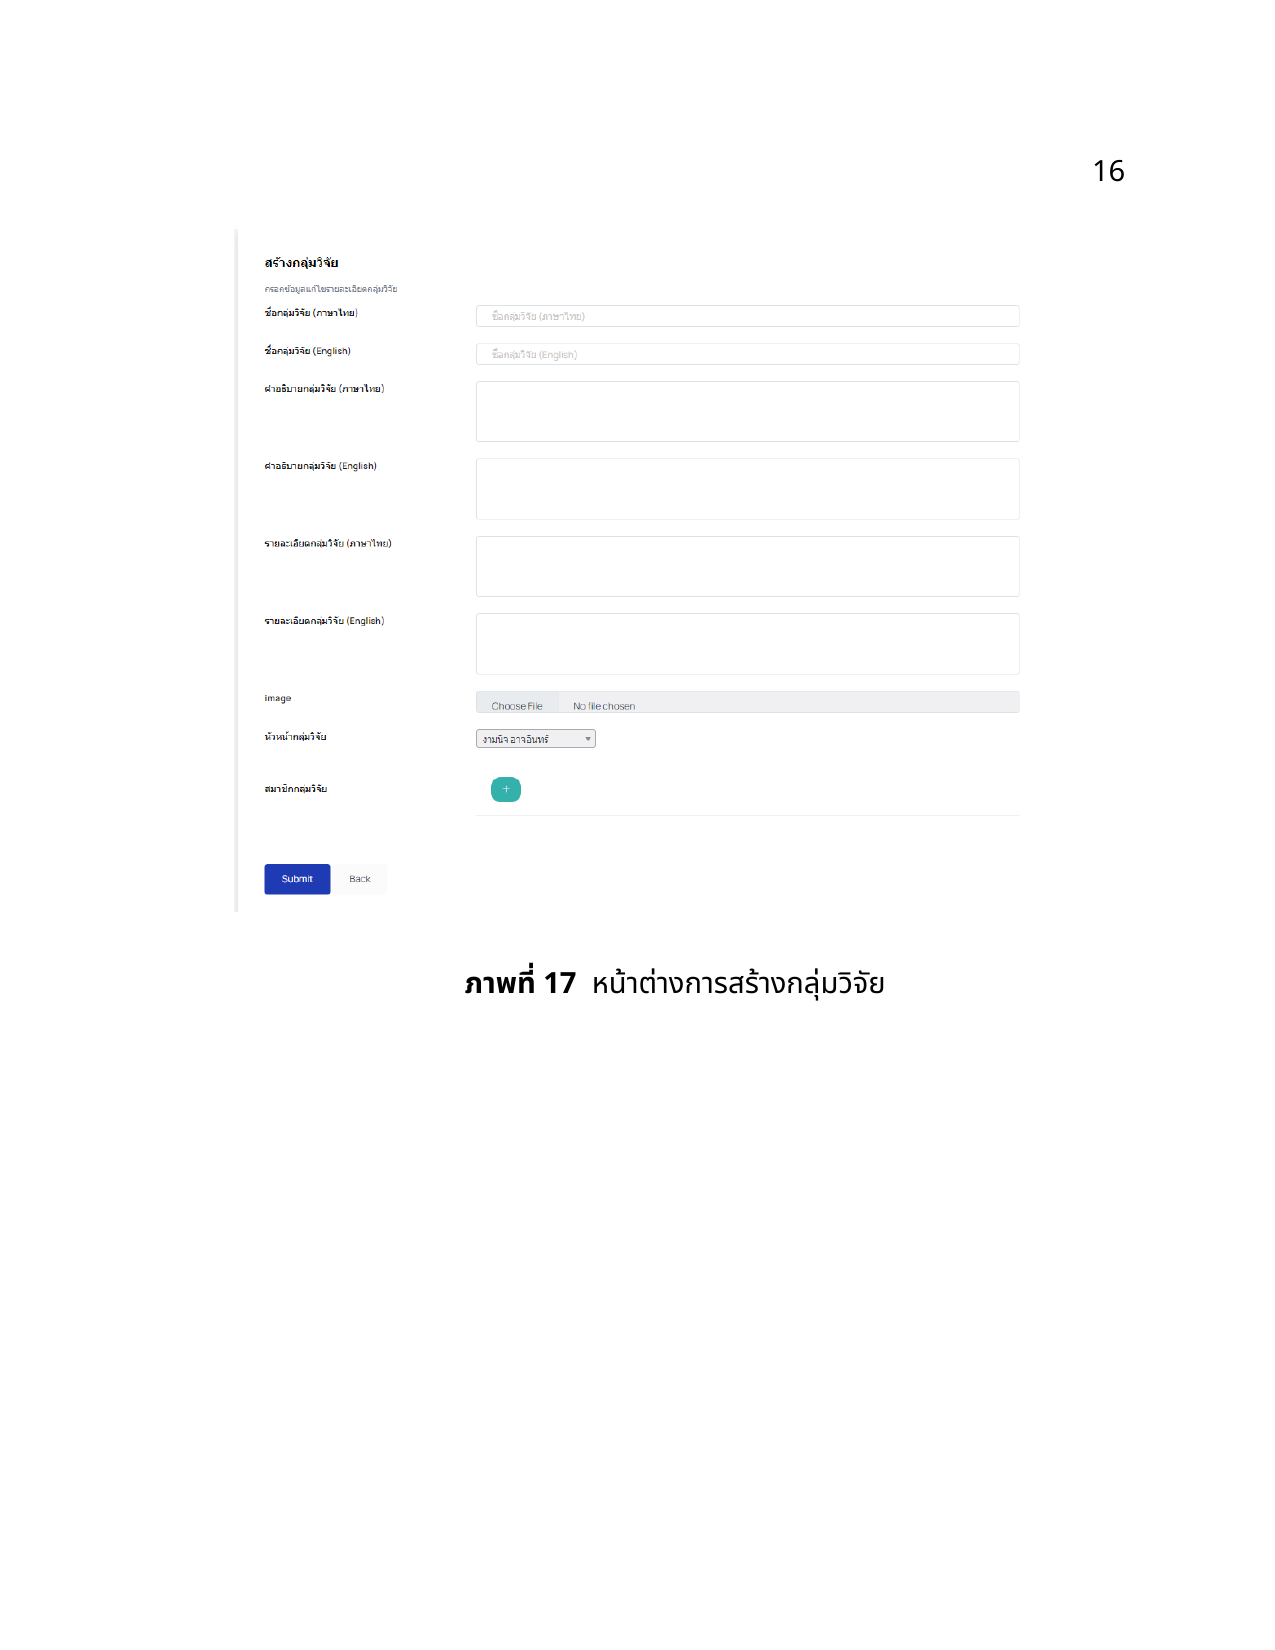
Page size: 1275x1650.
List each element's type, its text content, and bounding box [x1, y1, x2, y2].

text ภาพที่ 17 หน้าต่างการสร้างกลุ่มวิจัย [225, 963, 1125, 1007]
picture [234, 229, 1116, 912]
